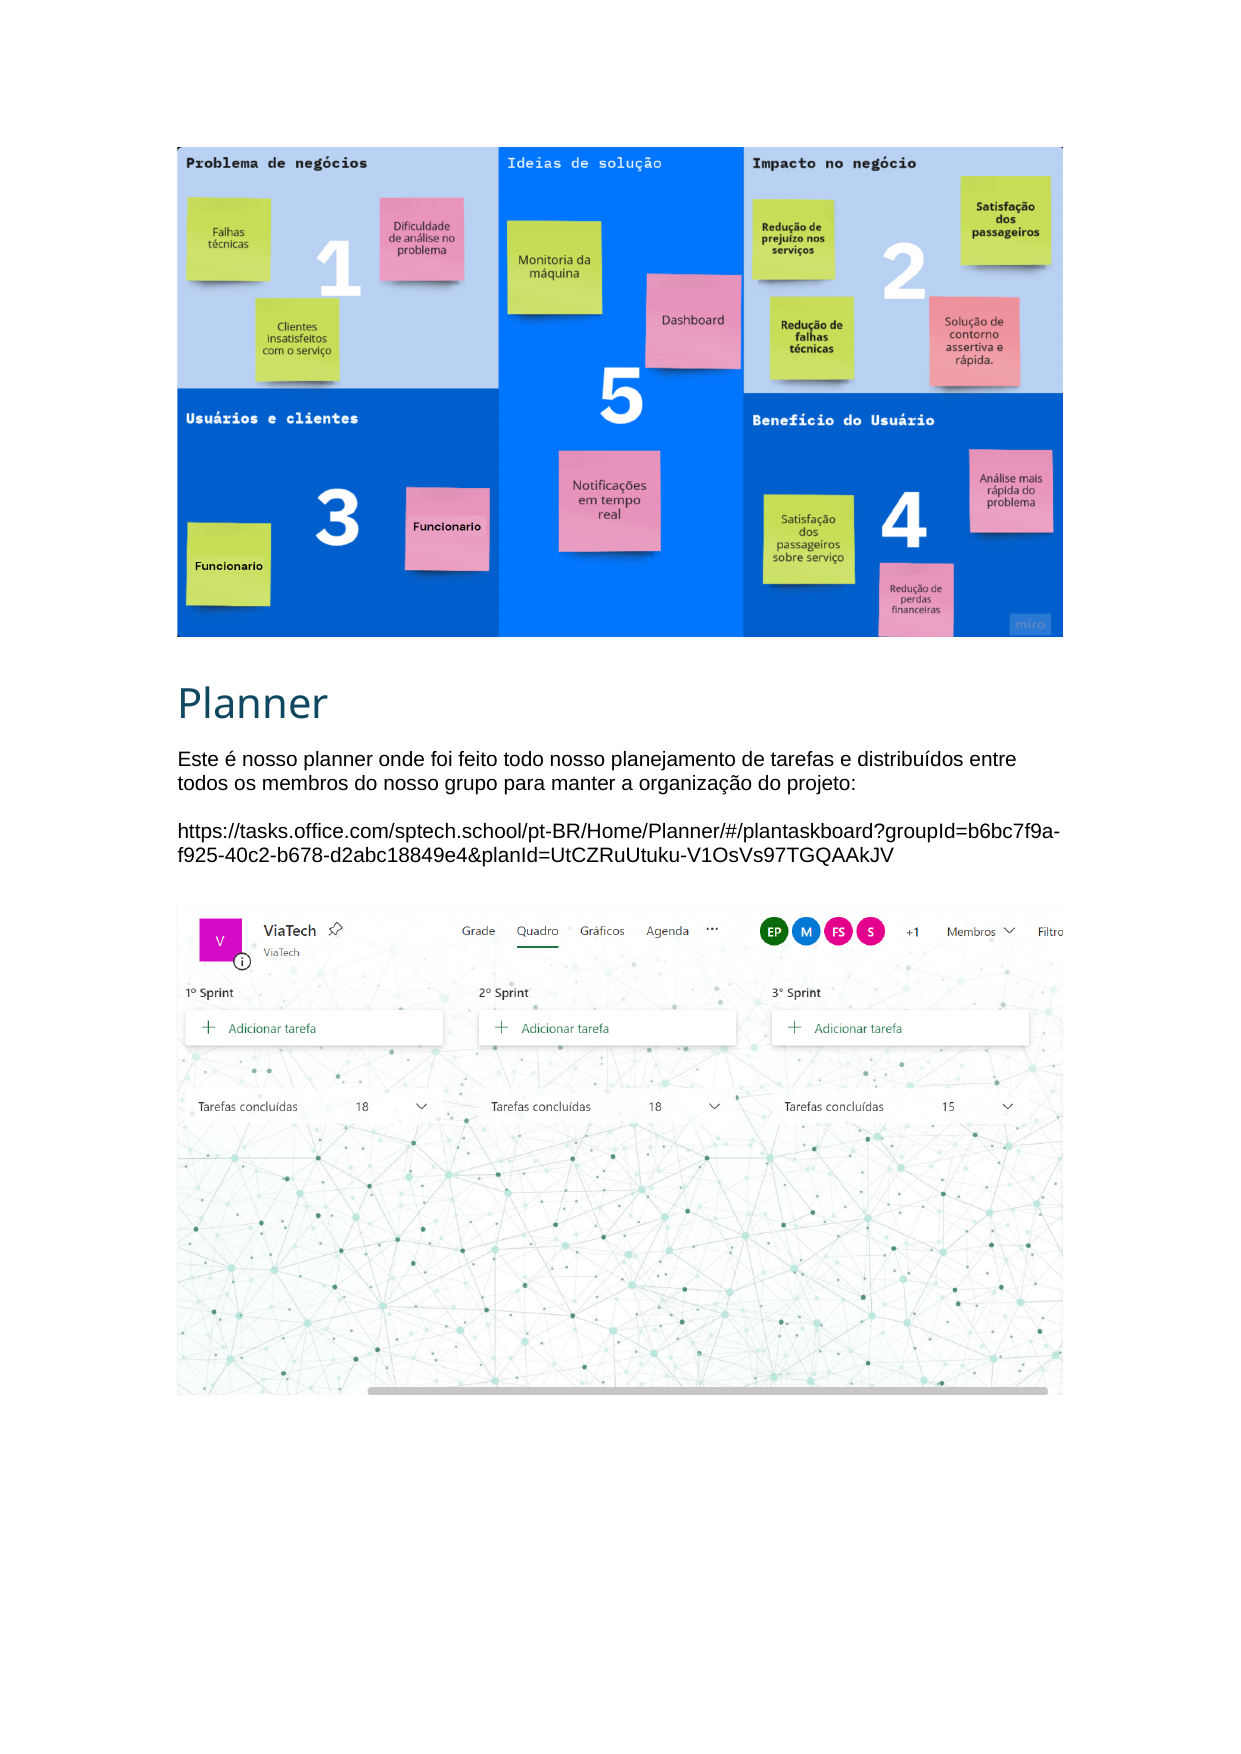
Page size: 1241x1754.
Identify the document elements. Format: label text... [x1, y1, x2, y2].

picture [177, 147, 1063, 637]
subtitle Planner [177, 674, 1063, 730]
text https://tasks.office.com/sptech.school/pt-BR/Home/Planner/#/plantaskboard?groupId=b6bc7f9a-f925-40c2-b678-d2abc18849e4&planId=UtCZRuUtuku-V1OsVs97TGQAAkJV [177, 819, 1063, 867]
text Este é nosso planner onde foi feito todo nosso planejamento de tarefas e distribuídos entre todos os membros do nosso grupo para manter a organização do projeto: [177, 747, 1063, 795]
picture [177, 904, 1063, 1395]
